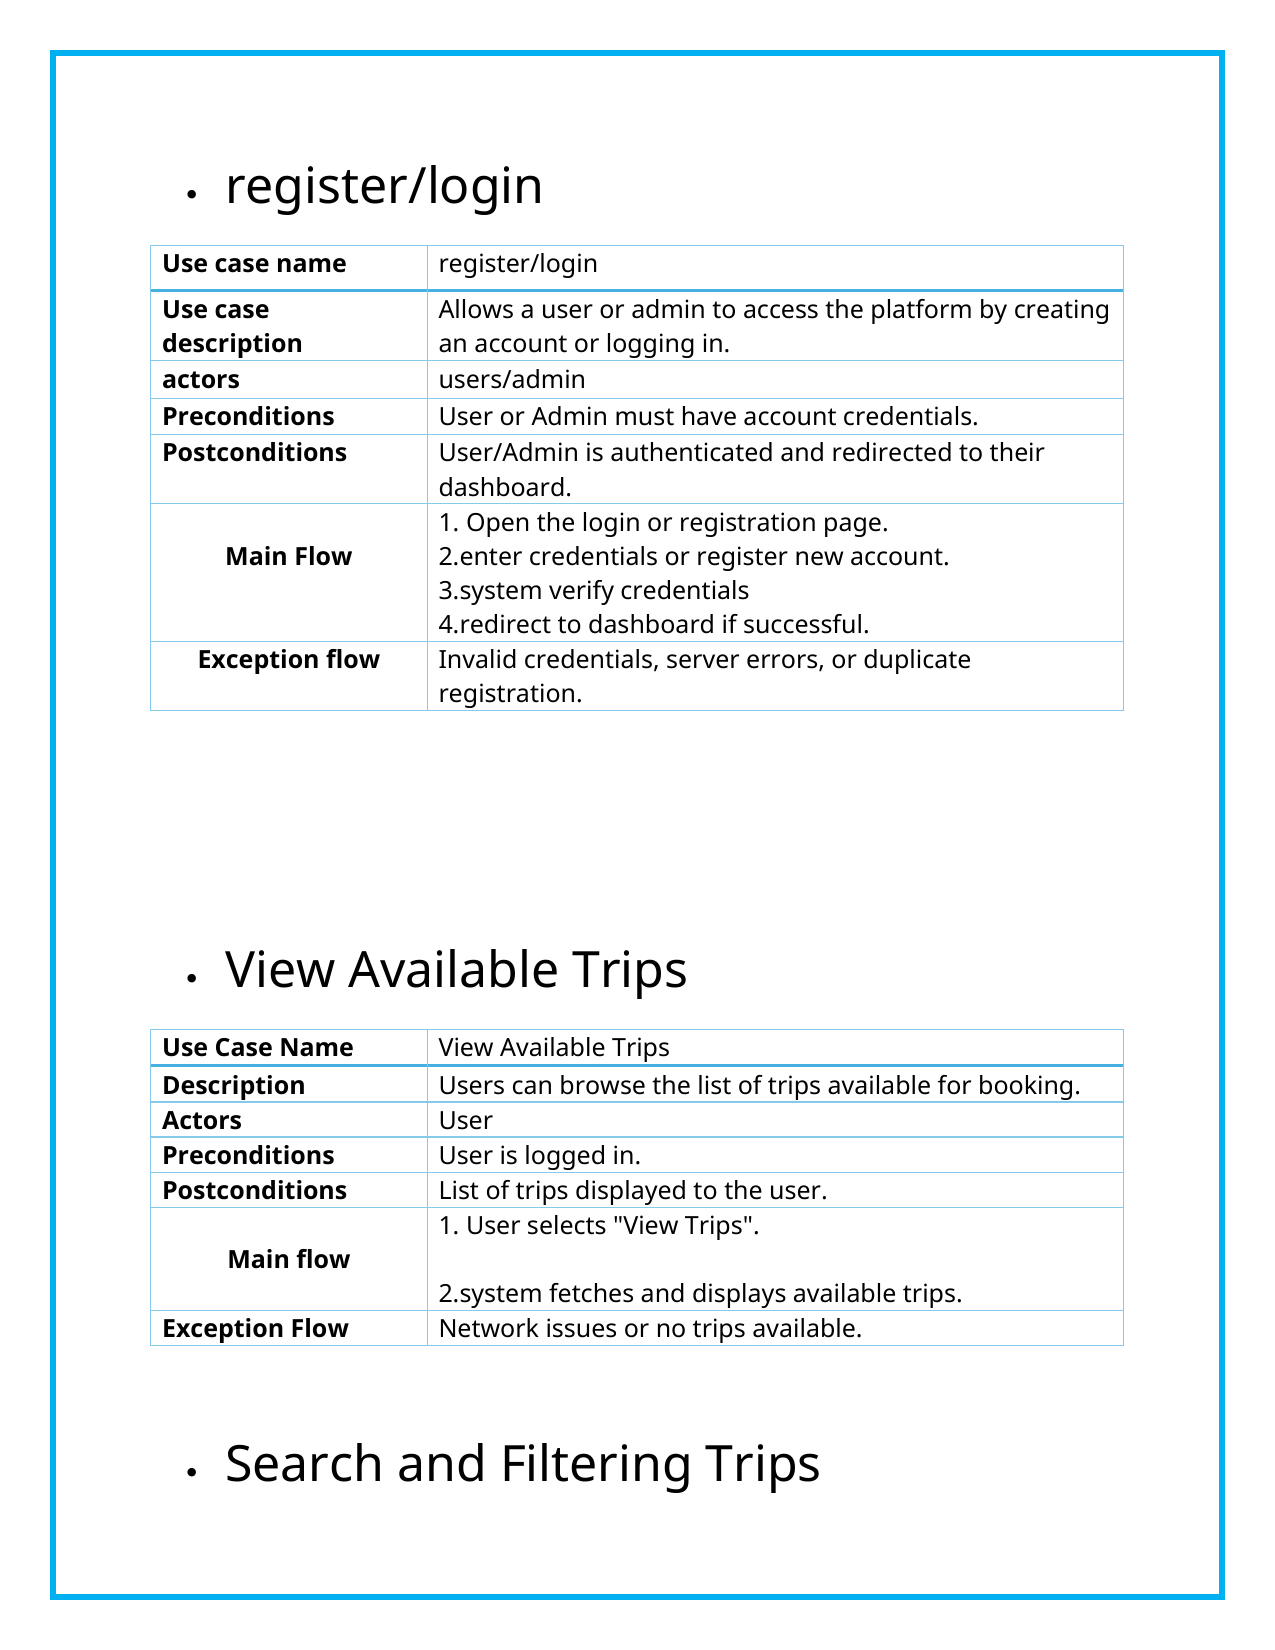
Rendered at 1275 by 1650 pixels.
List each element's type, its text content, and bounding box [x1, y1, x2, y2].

table_cell Network issues or no trips available. [428, 1311, 1123, 1345]
table_cell Preconditions [151, 399, 427, 434]
table_cell List of trips displayed to the user. [428, 1173, 1123, 1207]
table_cell Postconditions [151, 1173, 427, 1207]
table_cell User is logged in. [428, 1138, 1123, 1172]
table_header Use case name [151, 246, 427, 289]
table_cell actors [151, 361, 427, 398]
table_cell Preconditions [151, 1138, 427, 1172]
table_cell Exception Flow [151, 1311, 427, 1345]
table_cell Exception flow [151, 642, 427, 710]
table_cell 1. User selects "View Trips". 2.system fetches and displays available trips. [428, 1208, 1123, 1310]
table_cell User/Admin is authenticated and redirected to their dashboard. [428, 435, 1123, 503]
table_cell Users can browse the list of trips available for booking. [428, 1067, 1123, 1101]
table_cell Actors [151, 1103, 427, 1136]
table_cell User or Admin must have account credentials. [428, 399, 1123, 434]
table_header register/login [428, 246, 1123, 289]
table_cell Invalid credentials, server errors, or duplicate registration. [428, 642, 1123, 710]
table_cell users/admin [428, 361, 1123, 398]
table_cell Postconditions [151, 435, 427, 503]
table_header Use Case Name [151, 1030, 427, 1064]
table_cell Allows a user or admin to access the platform by creating an account or logging in. [428, 292, 1123, 360]
table_cell Description [151, 1067, 427, 1101]
list Search and Filtering Trips [187, 1428, 1125, 1496]
list View Available Trips [187, 934, 1125, 1002]
table_cell Use case description [151, 292, 427, 360]
table_header View Available Trips [428, 1030, 1123, 1064]
list register/login [187, 150, 1125, 218]
table_cell User [428, 1103, 1123, 1136]
table_cell 1. Open the login or registration page. 2.enter credentials or register new account. 3.system verify credentials 4.redirect to dashboard if successful. [428, 504, 1123, 641]
table_cell Main Flow [151, 504, 427, 641]
table_cell Main flow [151, 1208, 427, 1310]
